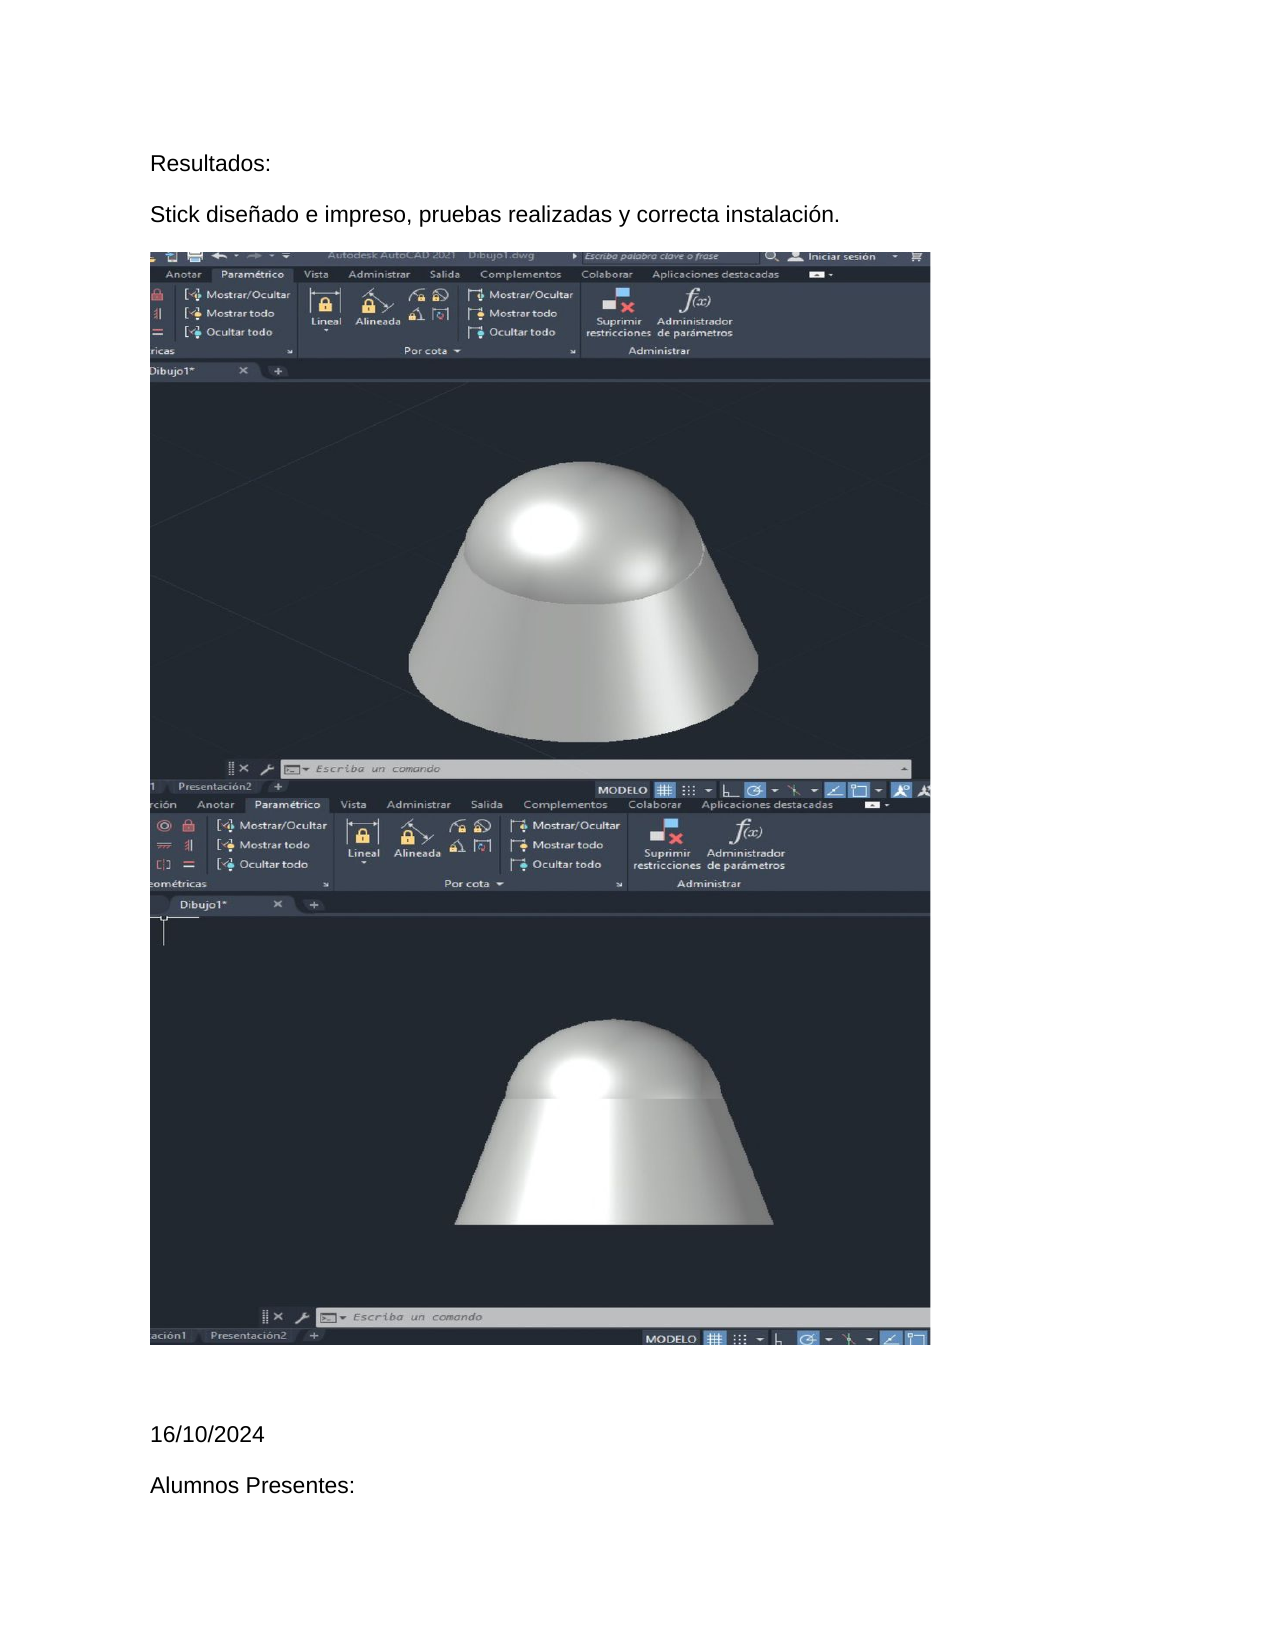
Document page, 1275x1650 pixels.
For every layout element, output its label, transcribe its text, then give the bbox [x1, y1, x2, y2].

text Alumnos Presentes: [150, 1472, 1125, 1498]
picture [150, 252, 931, 1345]
text Stick diseñado e impreso, pruebas realizadas y correcta instalación. [150, 201, 1125, 227]
text 16/10/2024 [150, 1421, 1125, 1447]
text Resultados: [150, 150, 1125, 176]
